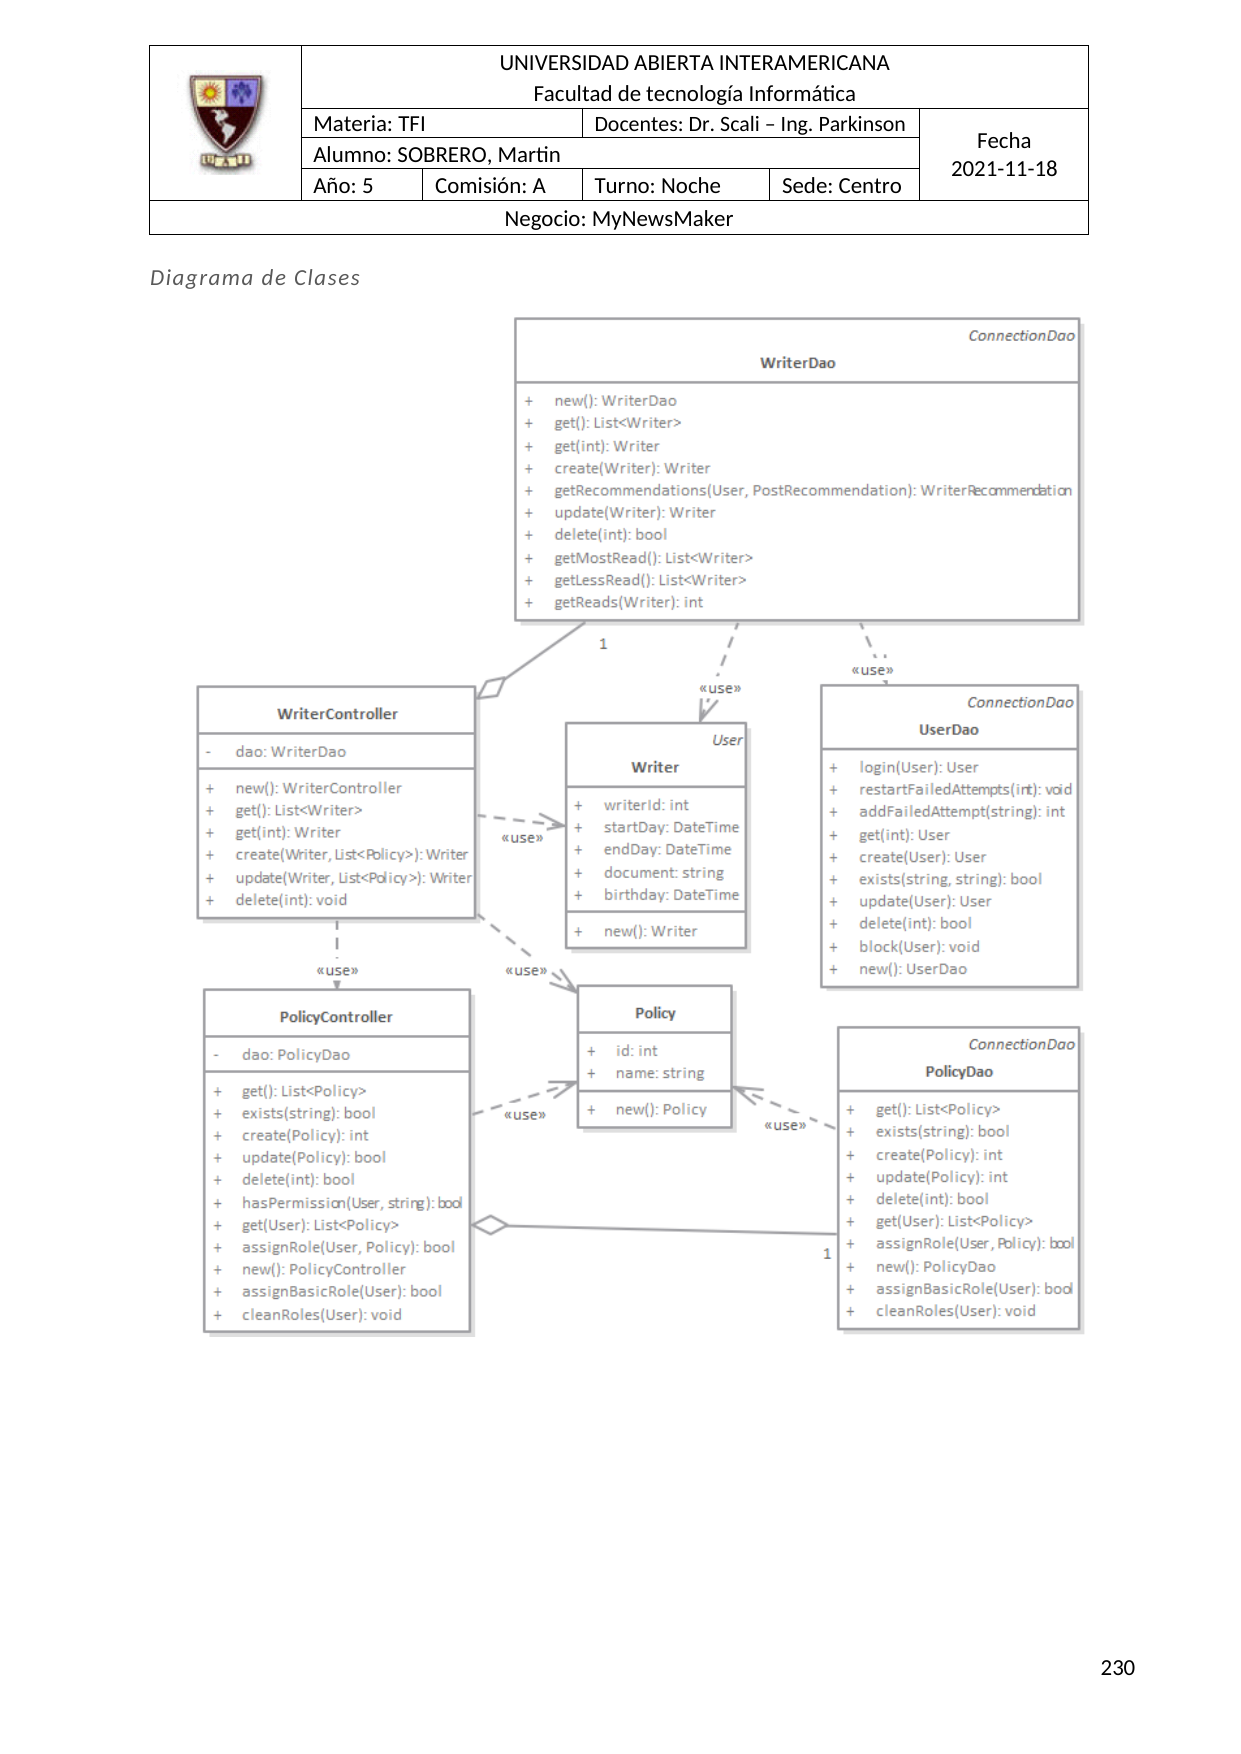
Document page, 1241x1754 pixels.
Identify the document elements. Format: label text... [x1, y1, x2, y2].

picture [175, 67, 276, 180]
subtitle Diagrama de Clases [150, 263, 1135, 291]
picture [194, 311, 1091, 1337]
